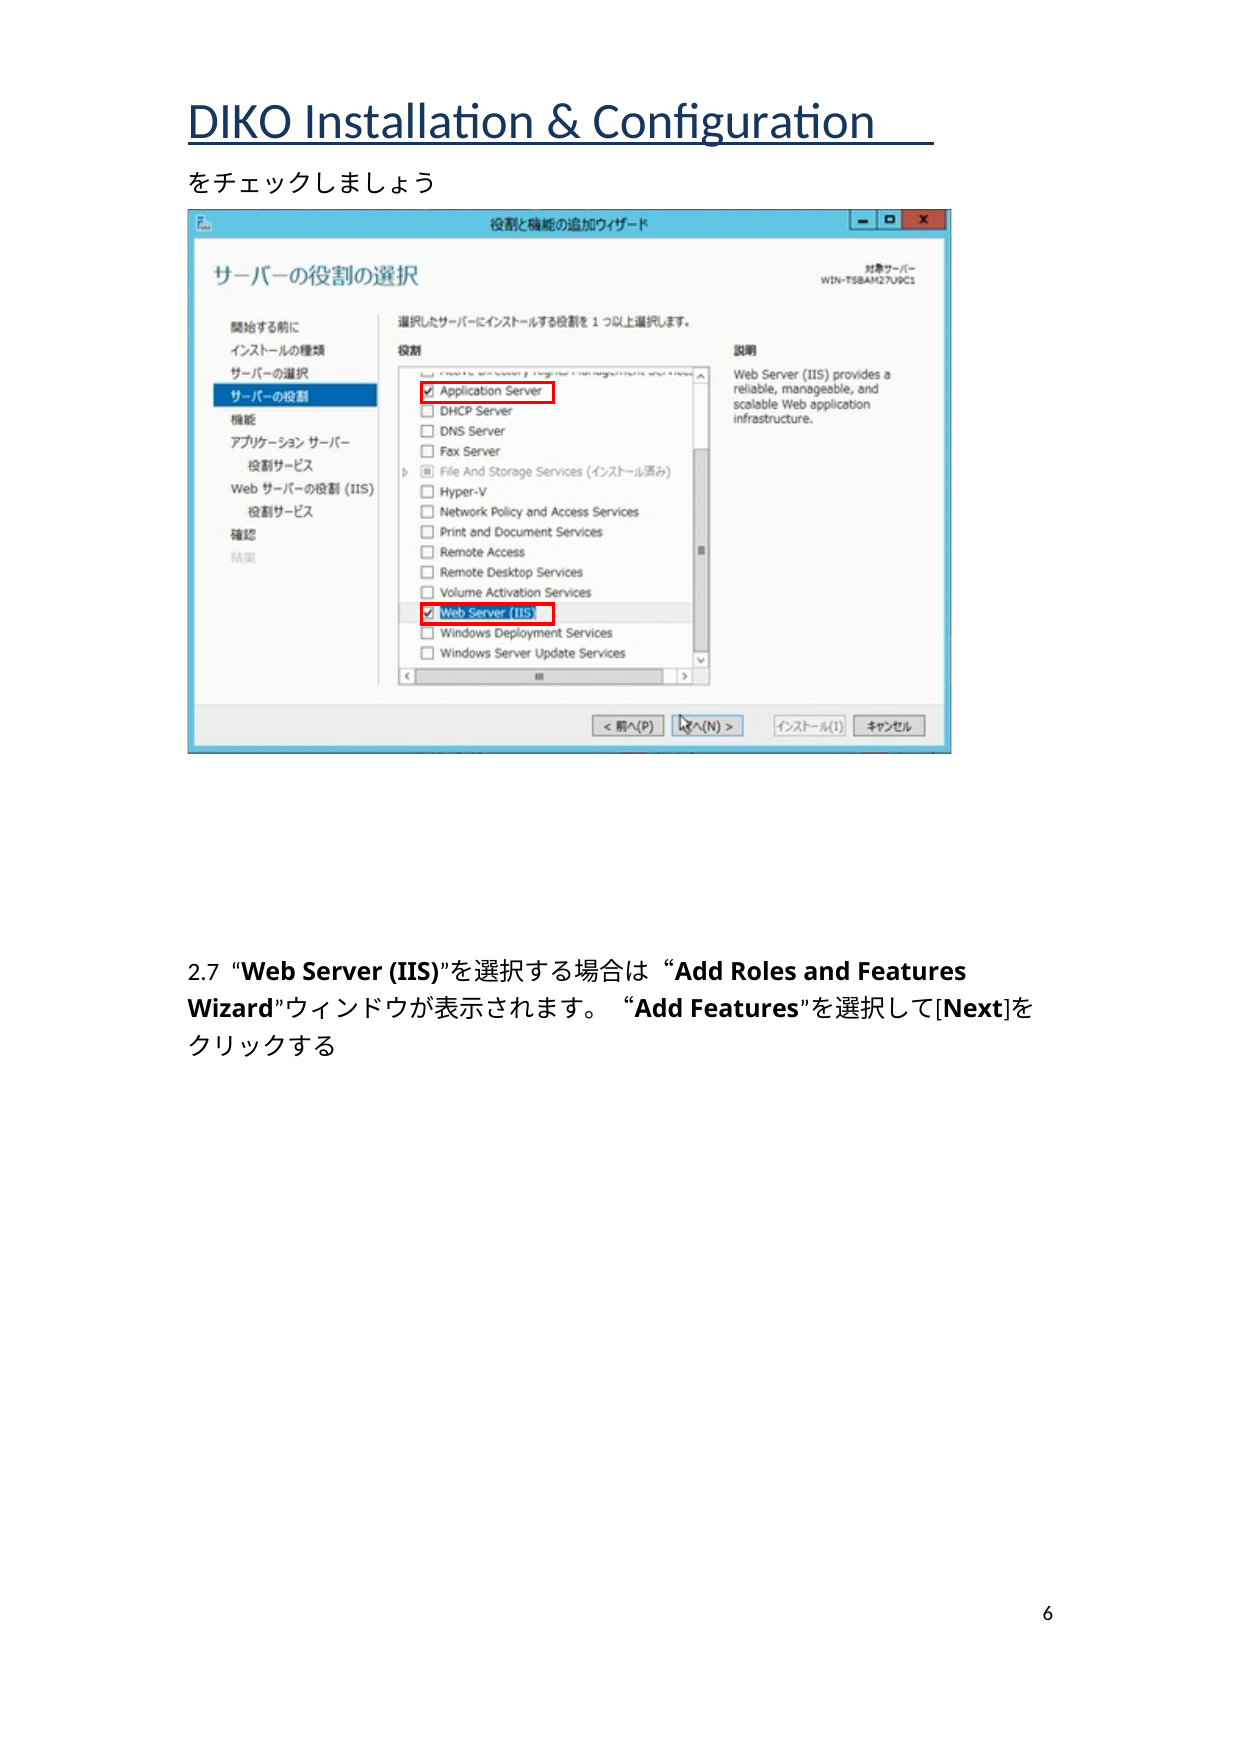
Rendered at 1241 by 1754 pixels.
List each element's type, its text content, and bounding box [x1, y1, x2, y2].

picture [187, 209, 952, 754]
text 2.7 “Web Server (IIS)”を選択する場合は“Add Roles and Features Wizard”ウィンドウが表示されます。“Add Features”を選択して[Next]をクリックする [187, 950, 1053, 1063]
text をチェックしましょう [187, 163, 1053, 200]
